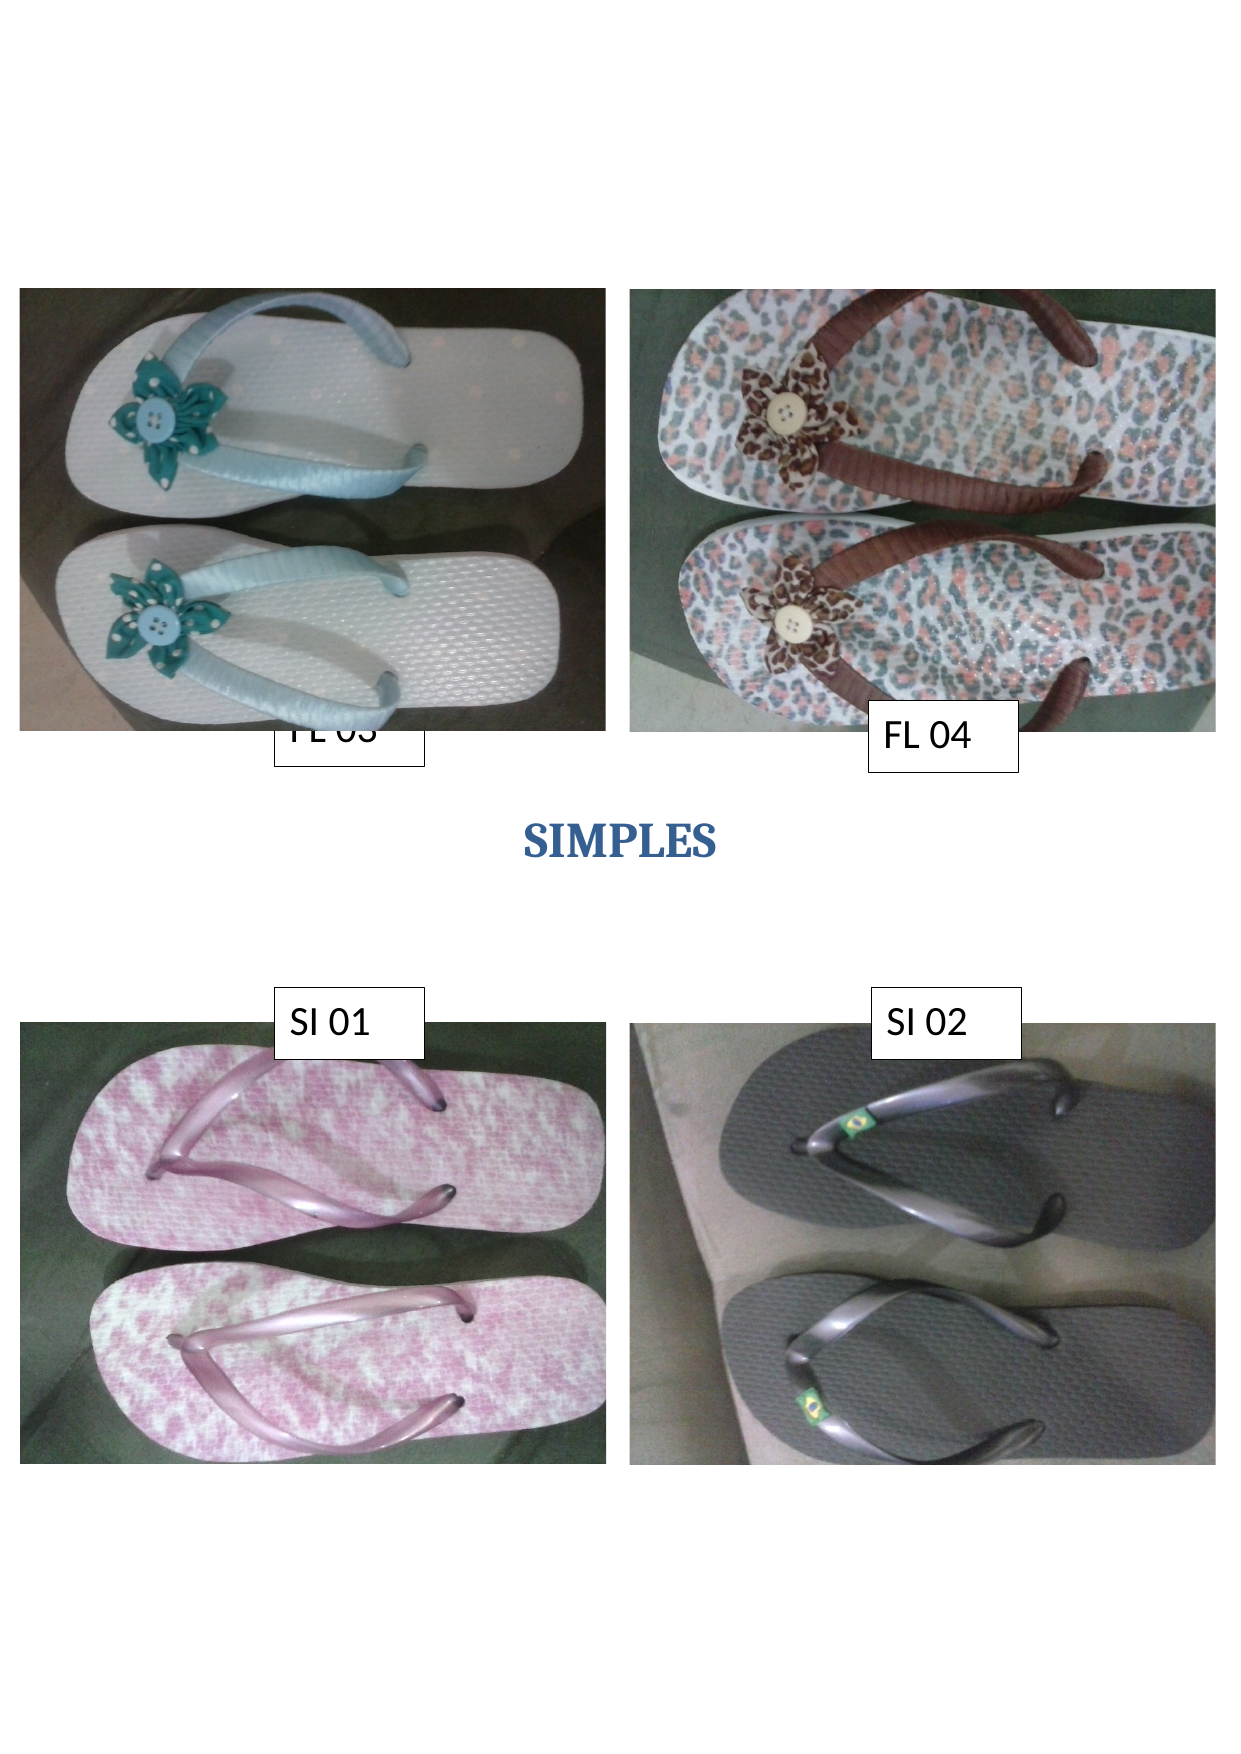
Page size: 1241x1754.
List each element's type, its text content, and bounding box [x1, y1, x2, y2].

picture [628, 289, 1216, 730]
picture [18, 1022, 606, 1463]
picture [628, 1023, 1216, 1464]
text SIMPLES [177, 812, 1063, 870]
picture [18, 288, 606, 729]
